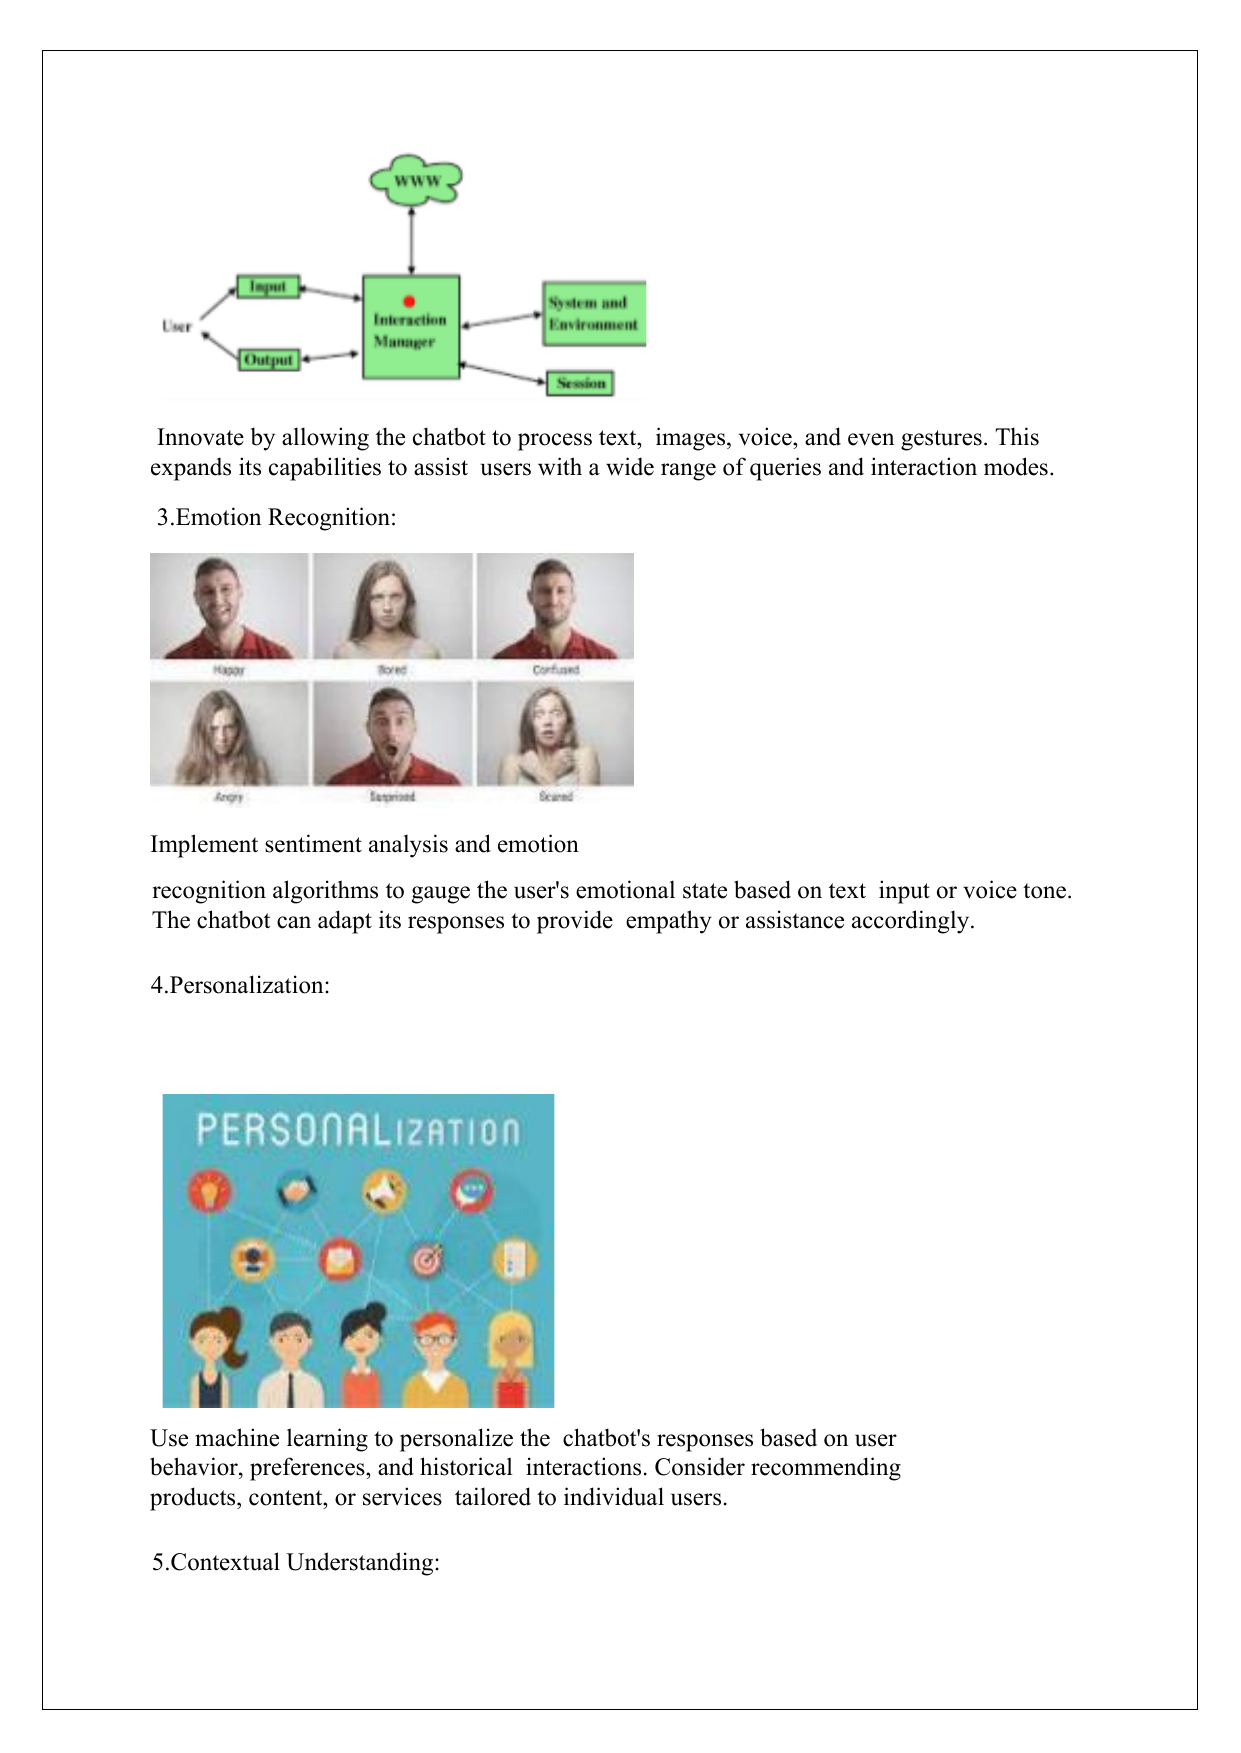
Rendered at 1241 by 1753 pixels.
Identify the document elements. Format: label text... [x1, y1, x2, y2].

picture [162, 150, 647, 401]
list 5.Contextual Understanding: [152, 1549, 521, 1576]
list 4.Personalization: [151, 973, 389, 999]
list Innovate by allowing the chatbot to process text, images, voice, and even gestures. This [157, 424, 1154, 450]
list expands its capabilities to assist users with a wide range of queries and interaction modes. [150, 454, 1172, 480]
list The chatbot can adapt its responses to provide empathy or assistance accordingly. [152, 907, 1082, 933]
list 3.Emotion Recognition: [157, 505, 462, 531]
picture [162, 1094, 555, 1408]
list Implement sentiment analysis and emotion [150, 831, 649, 857]
list behavior, preferences, and historical interactions. Consider recommending [150, 1455, 1001, 1481]
list Use machine learning to personalize the chatbot's responses based on user [150, 1426, 998, 1452]
list products, content, or services tailored to individual users. [150, 1484, 812, 1510]
picture [150, 553, 634, 808]
list recognition algorithms to gauge the user's emotional state based on text input or voice tone. [152, 877, 1191, 903]
